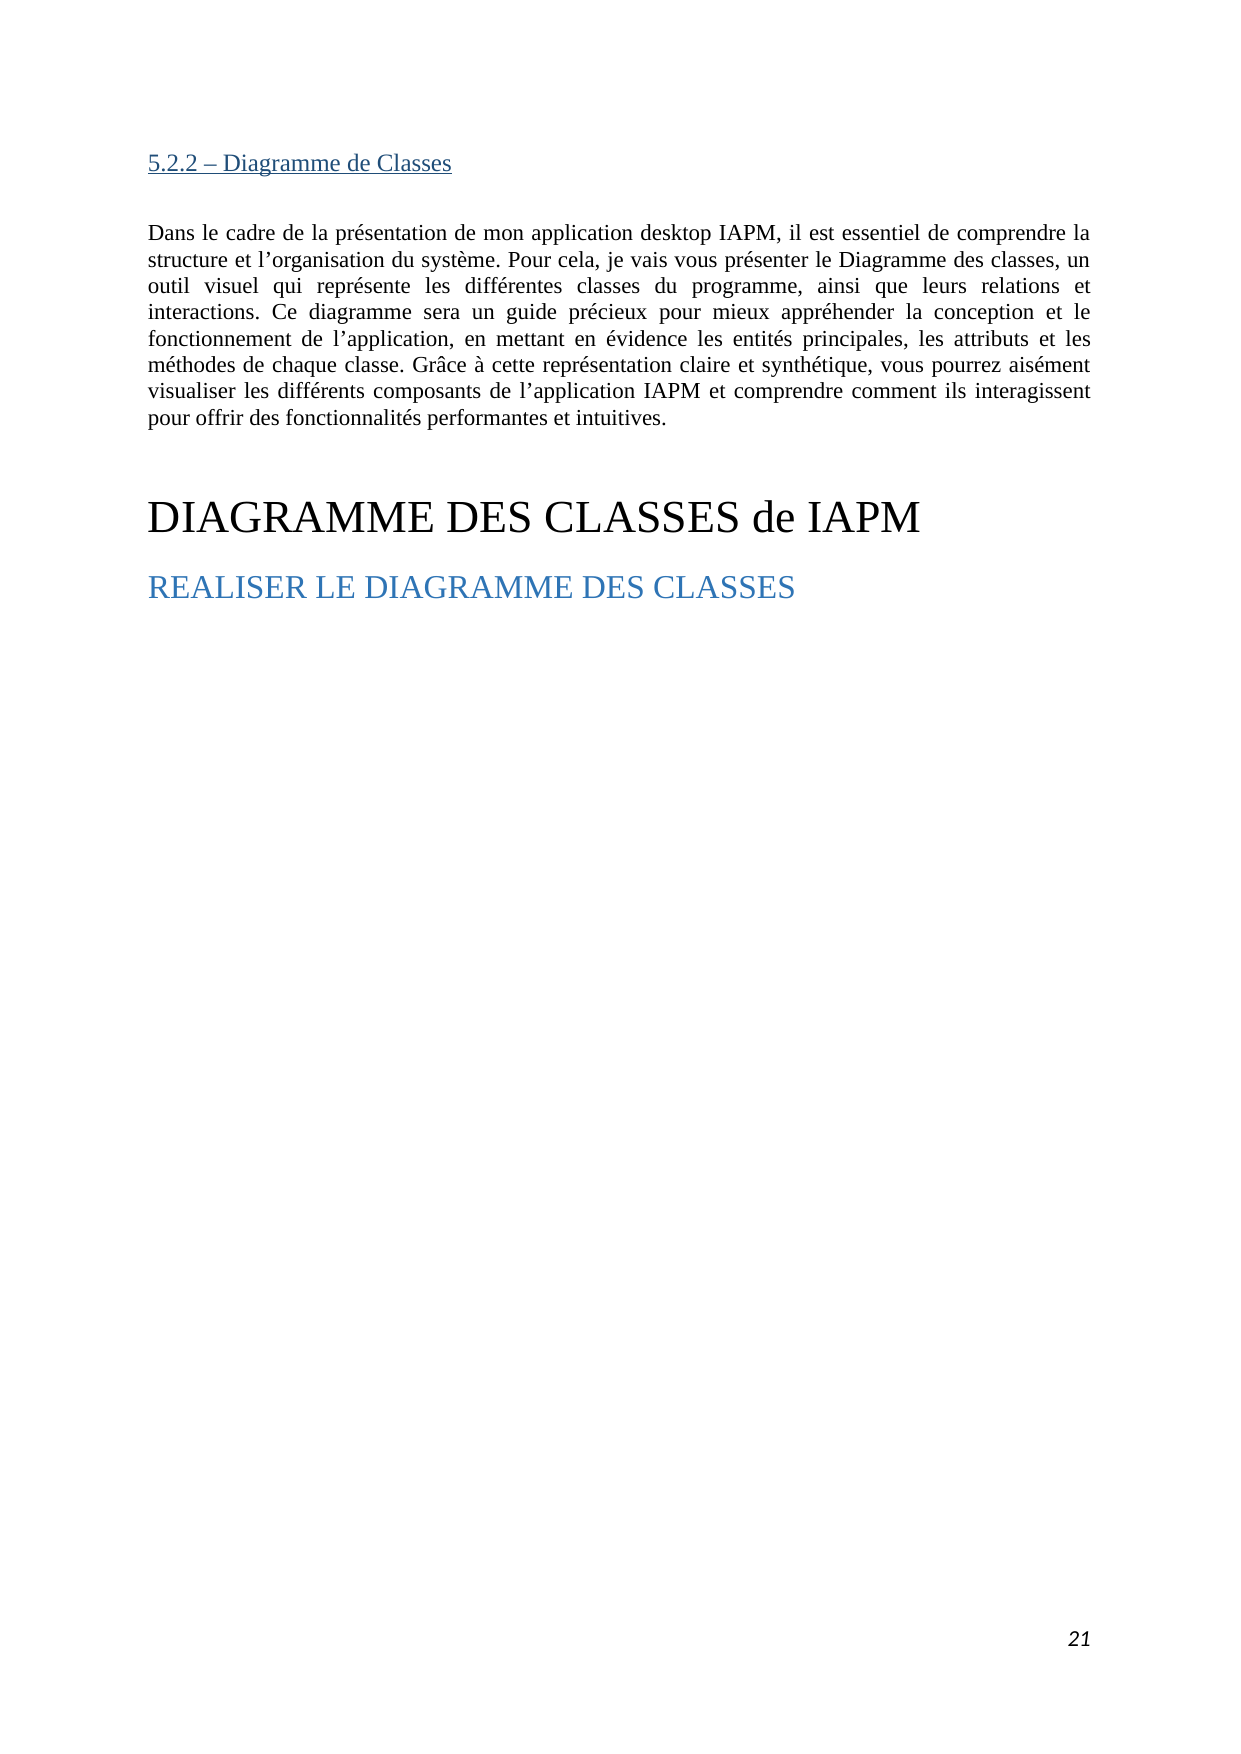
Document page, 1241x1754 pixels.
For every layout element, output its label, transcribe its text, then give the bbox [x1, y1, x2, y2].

subtitle 5.2.2 – Diagramme de Classes [148, 148, 1093, 176]
text Dans le cadre de la présentation de mon application desktop IAPM, il est essentiel de comprendre la structure et l’organisation du système. Pour cela, je vais vous présenter le Diagramme des classes, un outil visuel qui représente les différentes classes du programme, ainsi que leurs relations et interactions. Ce diagramme sera un guide précieux pour mieux appréhender la conception et le fonctionnement de l’application, en mettant en évidence les entités principales, les attributs et les méthodes de chaque classe. Grâce à cette représentation claire et synthétique, vous pourrez aisément visualiser les différents composants de l’application IAPM et comprendre comment ils interagissent pour offrir des fonctionnalités performantes et intuitives. [148, 219, 1093, 430]
subtitle REALISER LE DIAGRAMME DES CLASSES [148, 568, 1093, 606]
text DIAGRAMME DES CLASSES de IAPM [148, 490, 1093, 543]
